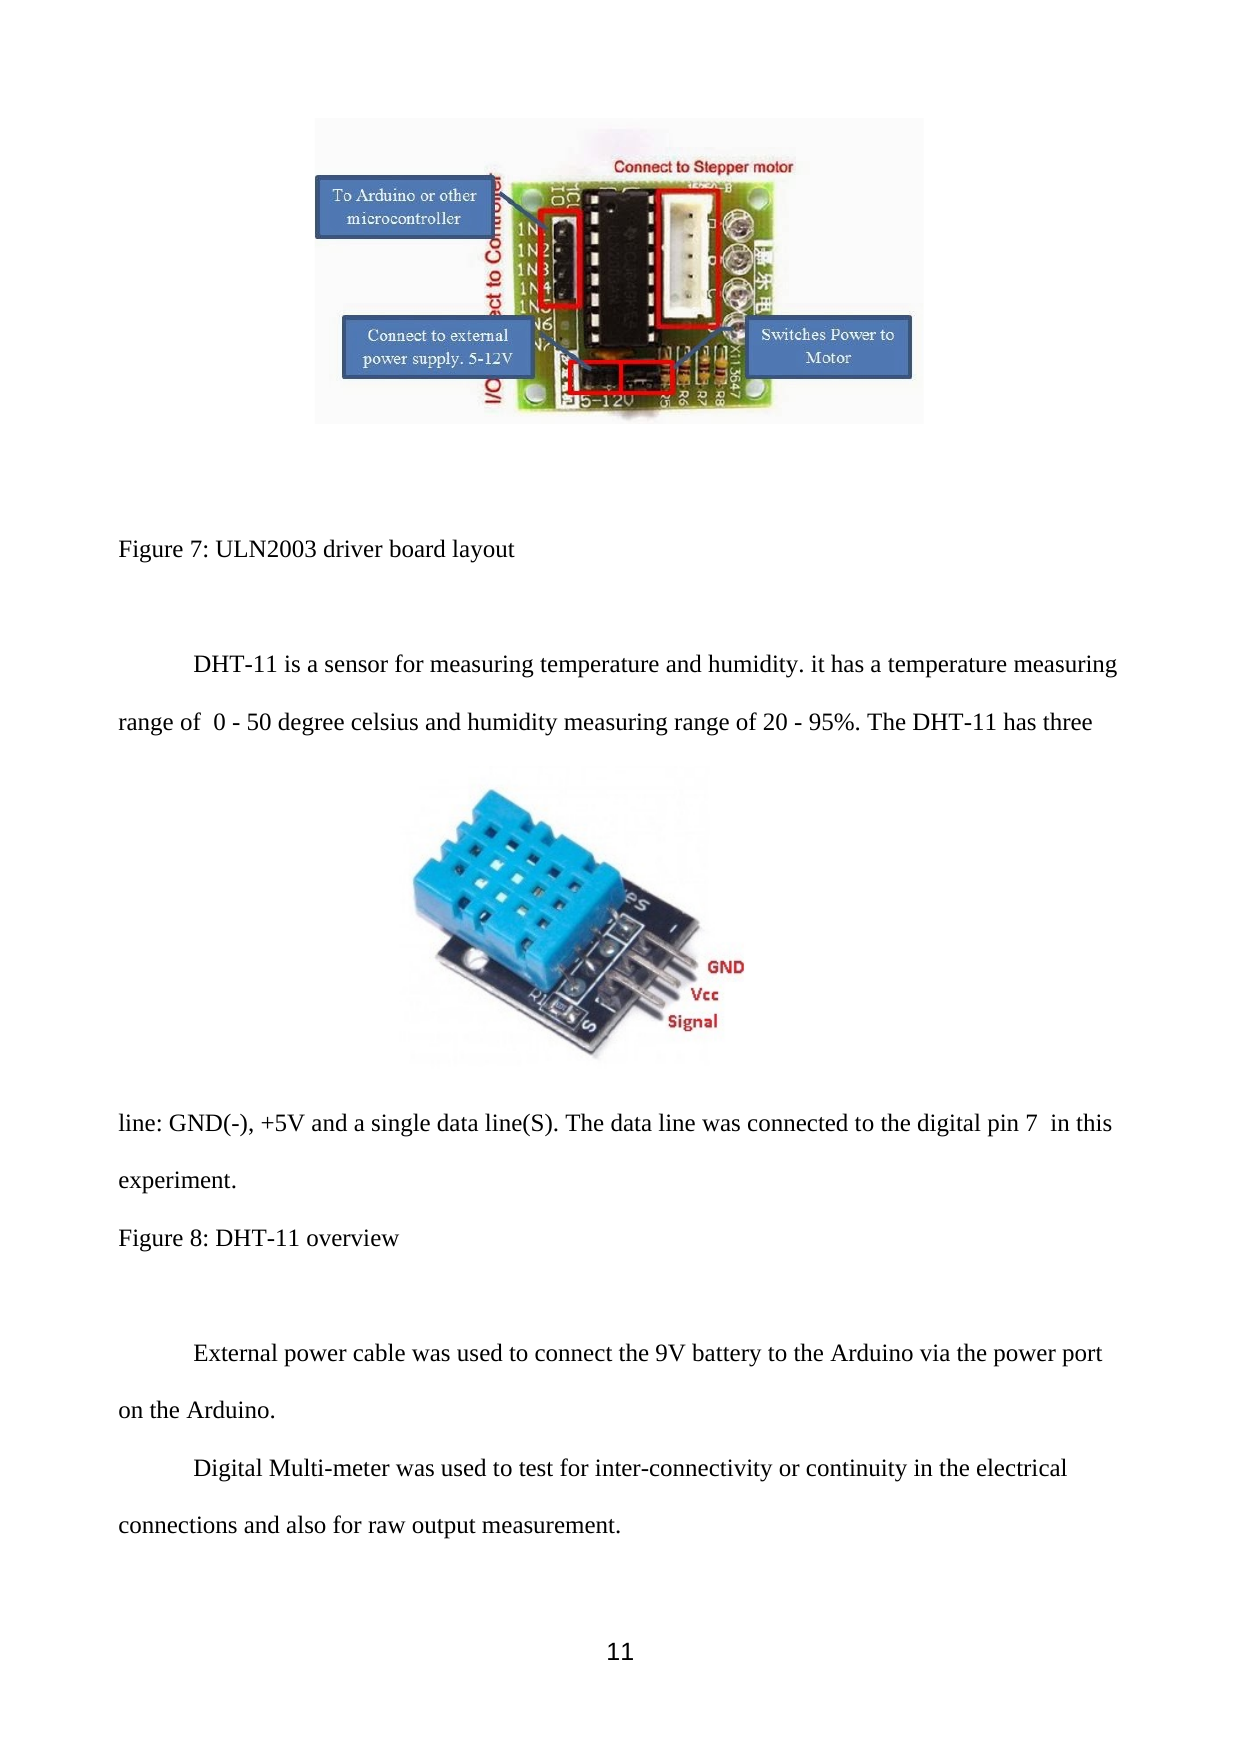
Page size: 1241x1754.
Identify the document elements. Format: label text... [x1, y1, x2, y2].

text Digital Multi-meter was used to test for inter-connectivity or continuity in the electrical connections and also for raw output measurement. [118, 1453, 1122, 1539]
text External power cable was used to connect the 9V battery to the Arduino via the power port on the Arduino. [118, 1338, 1122, 1424]
picture [390, 766, 771, 1083]
text DHT-11 is a sensor for measuring temperature and humidity. it has a temperature measuring range of 0 - 50 degree celsius and humidity measuring range of 20 - 95%. The DHT-11 has three line: GND(-), +5V and a single data line(S). The data line was connected to the digital pin 7 in this experiment. [118, 649, 1122, 1194]
picture [314, 118, 924, 424]
text Figure 7: ULN2003 driver board layout [118, 534, 1122, 563]
text Figure 8: DHT-11 overview [118, 1223, 1122, 1251]
